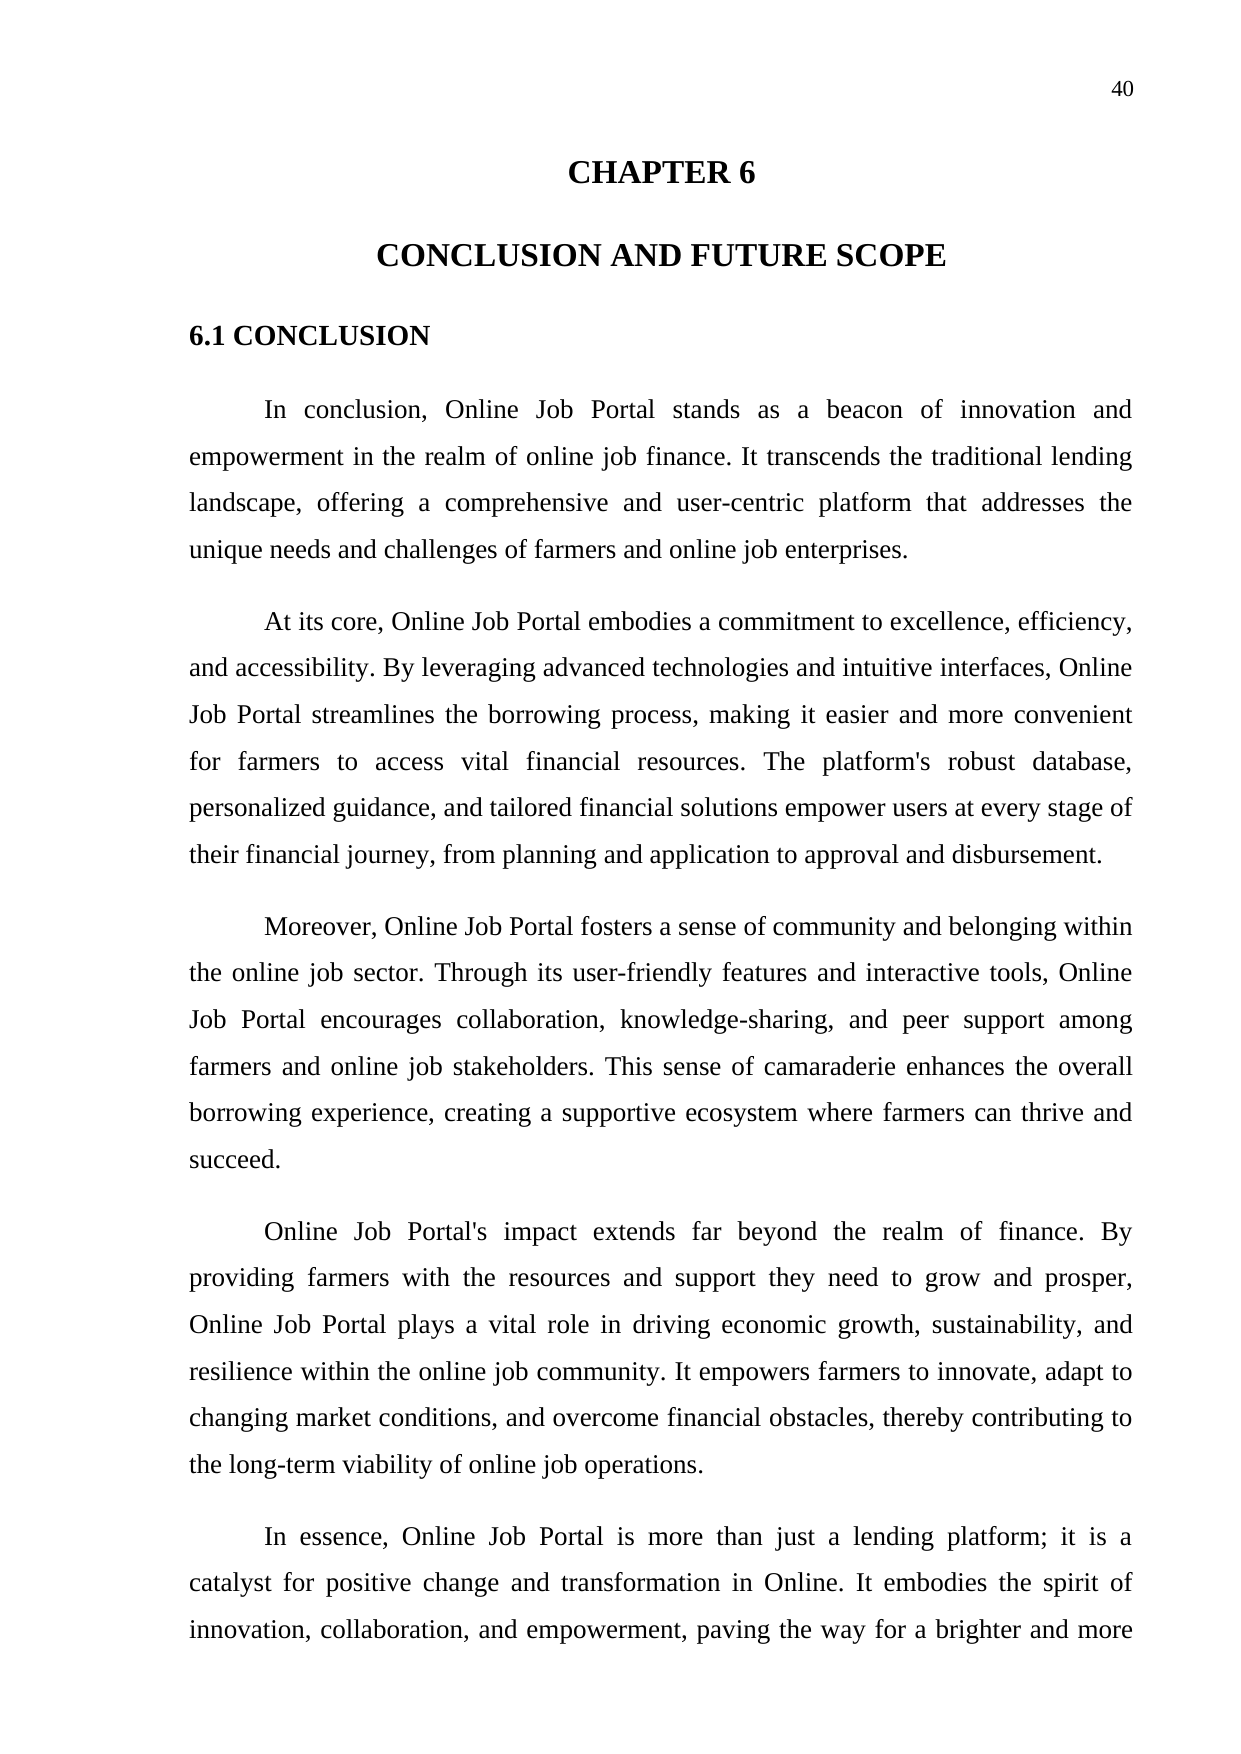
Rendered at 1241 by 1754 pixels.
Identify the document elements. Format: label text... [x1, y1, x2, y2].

text 6.1 CONCLUSION [189, 318, 1134, 351]
text CHAPTER 6 [189, 153, 1134, 191]
text Online Job Portal's impact extends far beyond the realm of finance. By providing farmers with the resources and support they need to grow and prosper, Online Job Portal plays a vital role in driving economic growth, sustainability, and resilience within the online job community. It empowers farmers to innovate, adapt to changing market conditions, and overcome financial obstacles, thereby contributing to the long-term viability of online job operations. [189, 1215, 1134, 1479]
text In conclusion, Online Job Portal stands as a beacon of innovation and empowerment in the realm of online job finance. It transcends the traditional lending landscape, offering a comprehensive and user-centric platform that addresses the unique needs and challenges of farmers and online job enterprises. [189, 393, 1134, 564]
text At its core, Online Job Portal embodies a commitment to excellence, efficiency, and accessibility. By leveraging advanced technologies and intuitive interfaces, Online Job Portal streamlines the borrowing process, making it easier and more convenient for farmers to access vital financial resources. The platform's robust database, personalized guidance, and tailored financial solutions empower users at every stage of their financial journey, from planning and application to approval and disbursement. [189, 605, 1134, 869]
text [189, 1520, 1134, 1644]
text Moreover, Online Job Portal fosters a sense of community and belonging within the online job sector. Through its user-friendly features and interactive tools, Online Job Portal encourages collaboration, knowledge-sharing, and peer support among farmers and online job stakeholders. This sense of camaraderie enhances the overall borrowing experience, creating a supportive ecosystem where farmers can thrive and succeed. [189, 910, 1134, 1174]
text CONCLUSION AND FUTURE SCOPE [189, 235, 1134, 273]
